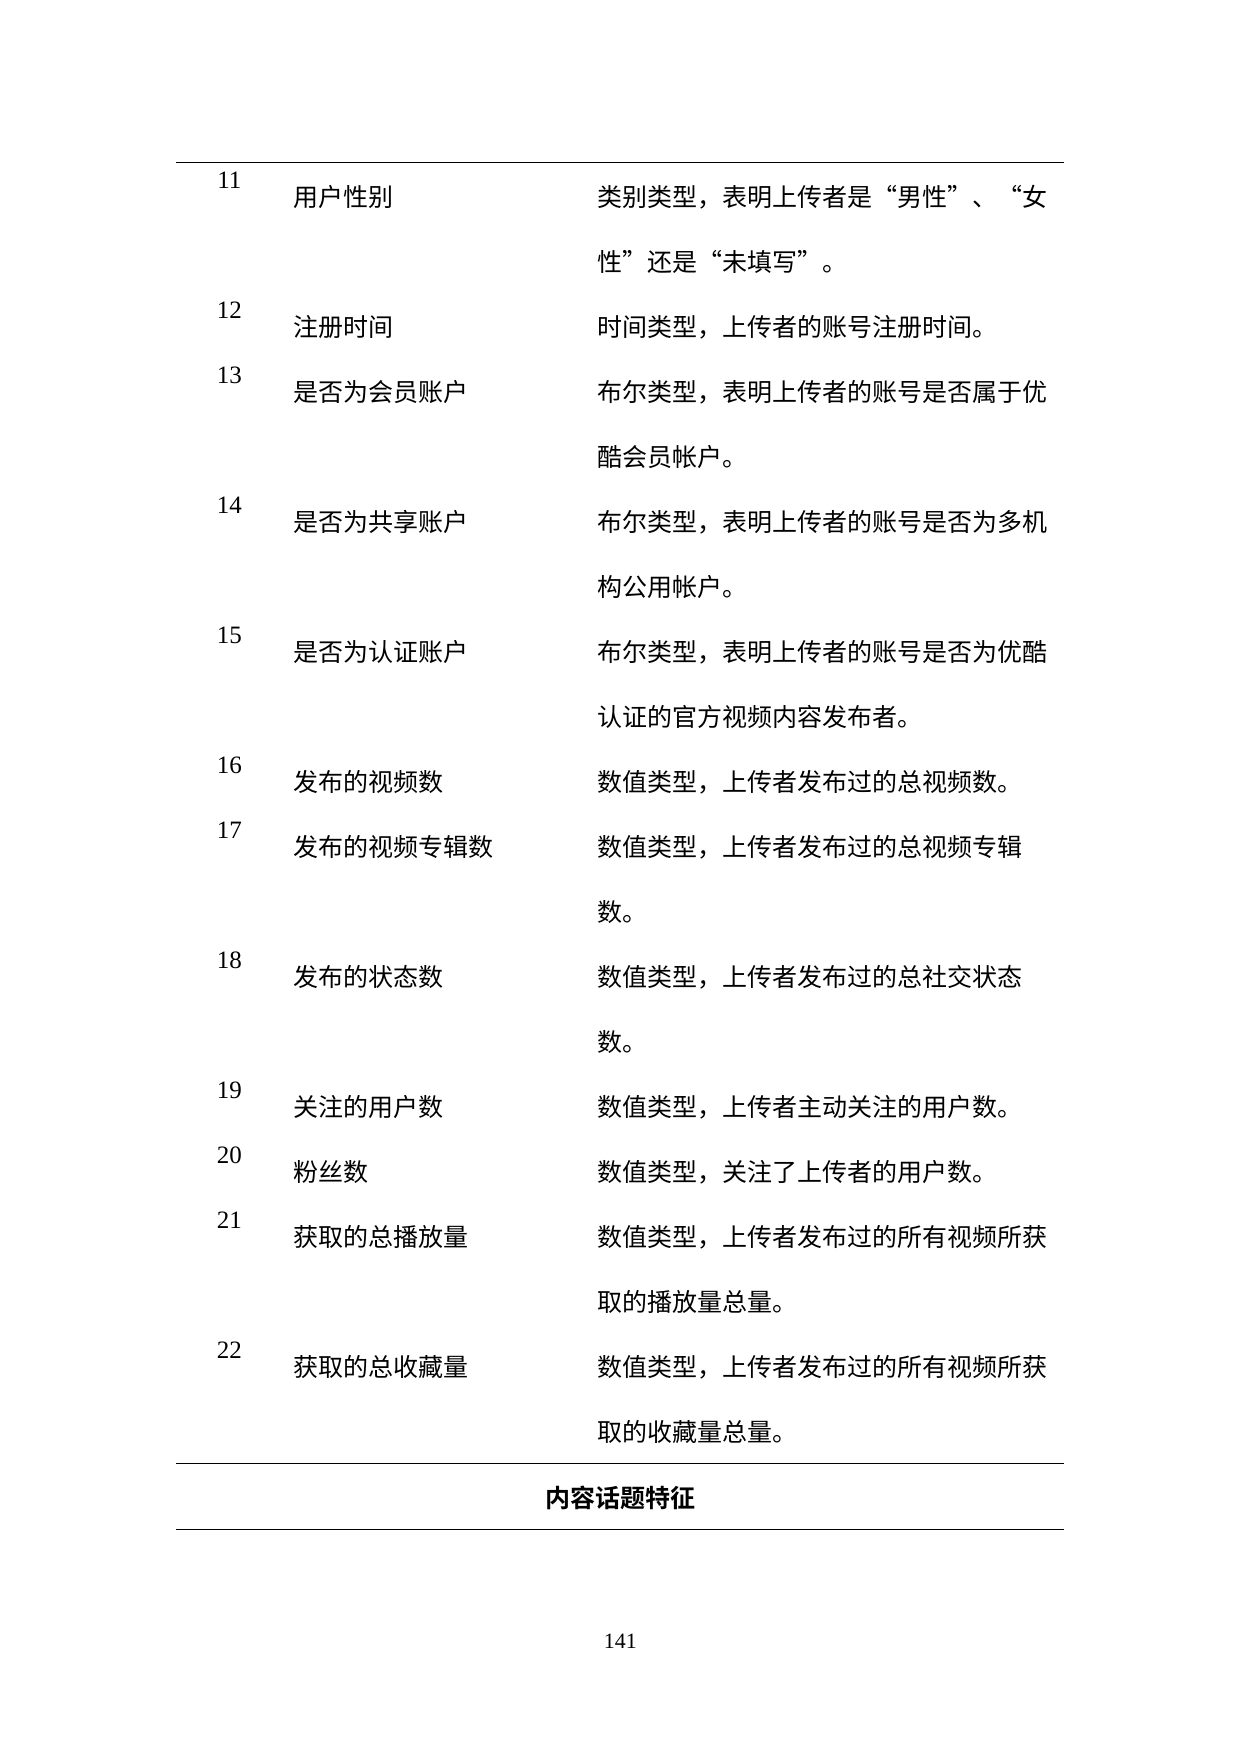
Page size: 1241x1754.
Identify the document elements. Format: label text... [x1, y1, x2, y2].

table_cell 内容话题特征 [176, 1464, 1064, 1529]
table_cell 18 [176, 943, 282, 1073]
table_cell 发布的视频数 [282, 748, 586, 813]
table_cell 数值类型，上传者发布过的所有视频所获取的收藏量总量。 [586, 1333, 1064, 1463]
table_cell 类别类型，表明上传者是“男性”、“女性”还是“未填写”。 [586, 163, 1064, 293]
table_cell 12 [176, 293, 282, 358]
table_cell 数值类型，上传者主动关注的用户数。 [586, 1073, 1064, 1138]
table_cell 注册时间 [282, 293, 586, 358]
table_cell 布尔类型，表明上传者的账号是否为优酷认证的官方视频内容发布者。 [586, 618, 1064, 748]
table_cell 20 [176, 1138, 282, 1203]
table_cell 15 [176, 618, 282, 748]
table_cell 21 [176, 1203, 282, 1333]
table_cell 13 [176, 358, 282, 488]
table_cell 数值类型，上传者发布过的所有视频所获取的播放量总量。 [586, 1203, 1064, 1333]
table_cell 数值类型，上传者发布过的总视频数。 [586, 748, 1064, 813]
table_cell 粉丝数 [282, 1138, 586, 1203]
table_cell 数值类型，上传者发布过的总视频专辑数。 [586, 813, 1064, 943]
table_cell 用户性别 [282, 163, 586, 293]
table_cell 关注的用户数 [282, 1073, 586, 1138]
table_cell 是否为共享账户 [282, 488, 586, 618]
table_cell 数值类型，关注了上传者的用户数。 [586, 1138, 1064, 1203]
table_cell 发布的视频专辑数 [282, 813, 586, 943]
table_cell 获取的总收藏量 [282, 1333, 586, 1463]
table_cell 19 [176, 1073, 282, 1138]
table_cell 17 [176, 813, 282, 943]
table_cell 数值类型，上传者发布过的总社交状态数。 [586, 943, 1064, 1073]
table_cell 获取的总播放量 [282, 1203, 586, 1333]
table_cell 布尔类型，表明上传者的账号是否属于优酷会员帐户。 [586, 358, 1064, 488]
table_cell 14 [176, 488, 282, 618]
table_cell 是否为认证账户 [282, 618, 586, 748]
table_cell 布尔类型，表明上传者的账号是否为多机构公用帐户。 [586, 488, 1064, 618]
table_cell 时间类型，上传者的账号注册时间。 [586, 293, 1064, 358]
table_cell 是否为会员账户 [282, 358, 586, 488]
table_cell 16 [176, 748, 282, 813]
table_cell 11 [176, 163, 282, 293]
table_cell 发布的状态数 [282, 943, 586, 1073]
table_cell 22 [176, 1333, 282, 1463]
